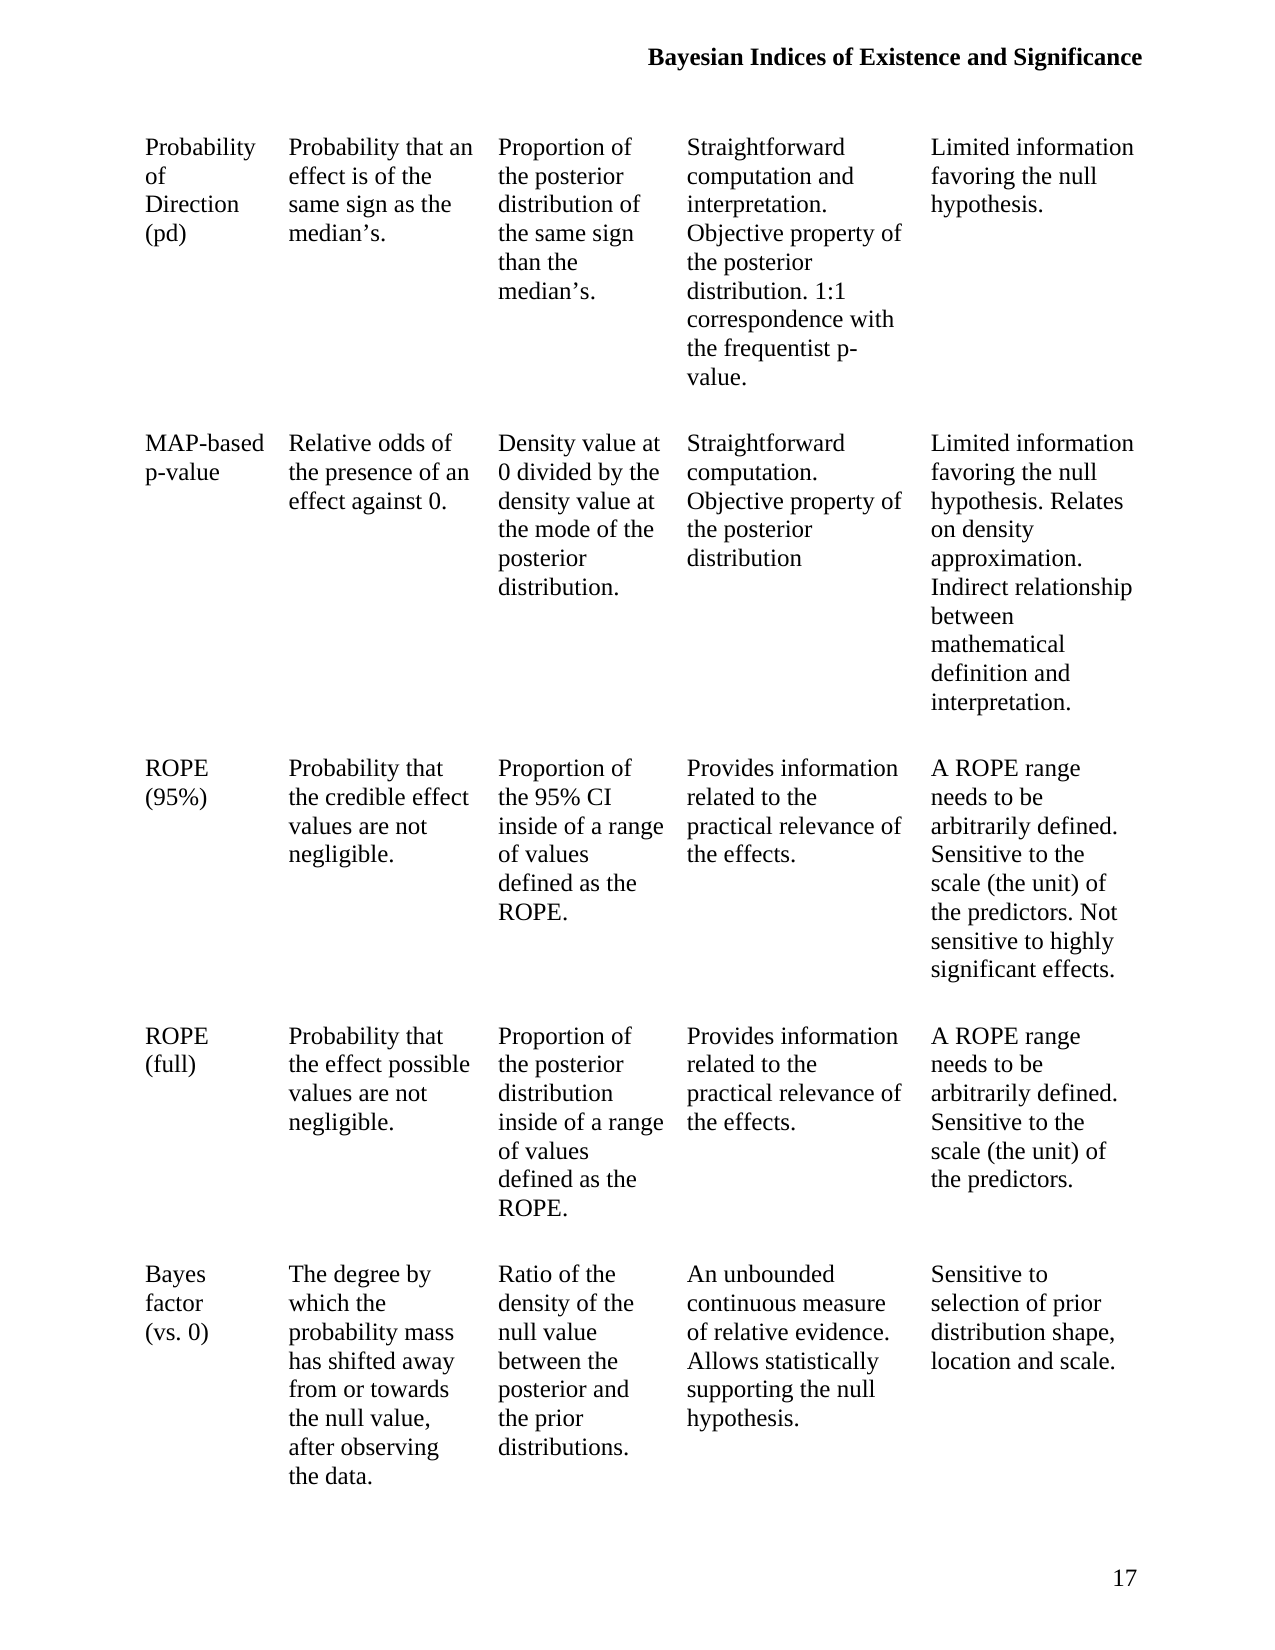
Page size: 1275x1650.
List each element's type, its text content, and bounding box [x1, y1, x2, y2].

table_cell Proportion of the posterior distribution inside of a range of values defined as the ROPE. [487, 1008, 675, 1247]
table_cell Provides information related to the practical relevance of the effects. [675, 741, 919, 1008]
table_cell Proportion of the 95% CI inside of a range of values defined as the ROPE. [487, 741, 675, 1008]
table_cell A ROPE range needs to be arbitrarily defined. Sensitive to the scale (the unit) of the predictors. Not sensitive to highly significant effects. [919, 741, 1152, 1008]
table_cell Probability of Direction (pd) [134, 119, 277, 416]
table_cell Bayes factor (vs. 0) [134, 1247, 277, 1514]
table_cell Straightforward computation and interpretation. Objective property of the posterior distribution. 1:1 correspondence with the frequentist p-value. [675, 119, 919, 416]
table_cell The degree by which the probability mass has shifted away from or towards the null value, after observing the data. [277, 1247, 487, 1514]
table_cell Probability that the effect possible values are not negligible. [277, 1008, 487, 1247]
table_cell Proportion of the posterior distribution of the same sign than the median’s. [487, 119, 675, 416]
table_cell MAP-based p-value [134, 416, 277, 741]
table_cell Limited information favoring the null hypothesis. Relates on density approximation. Indirect relationship between mathematical definition and interpretation. [919, 416, 1152, 741]
table_cell Density value at 0 divided by the density value at the mode of the posterior distribution. [487, 416, 675, 741]
table_cell Provides information related to the practical relevance of the effects. [675, 1008, 919, 1247]
table_cell Limited information favoring the null hypothesis. [919, 119, 1152, 416]
table_cell Relative odds of the presence of an effect against 0. [277, 416, 487, 741]
table_cell Probability that the credible effect values are not negligible. [277, 741, 487, 1008]
table_cell Straightforward computation. Objective property of the posterior distribution [675, 416, 919, 741]
table_cell An unbounded continuous measure of relative evidence. Allows statistically supporting the null hypothesis. [675, 1247, 919, 1514]
table_cell Sensitive to selection of prior distribution shape, location and scale. [919, 1247, 1152, 1514]
table_cell Ratio of the density of the null value between the posterior and the prior distributions. [487, 1247, 675, 1514]
table_cell ROPE (full) [134, 1008, 277, 1247]
table_cell ROPE (95%) [134, 741, 277, 1008]
table_cell A ROPE range needs to be arbitrarily defined. Sensitive to the scale (the unit) of the predictors. [919, 1008, 1152, 1247]
table_cell Probability that an effect is of the same sign as the median’s. [277, 119, 487, 416]
